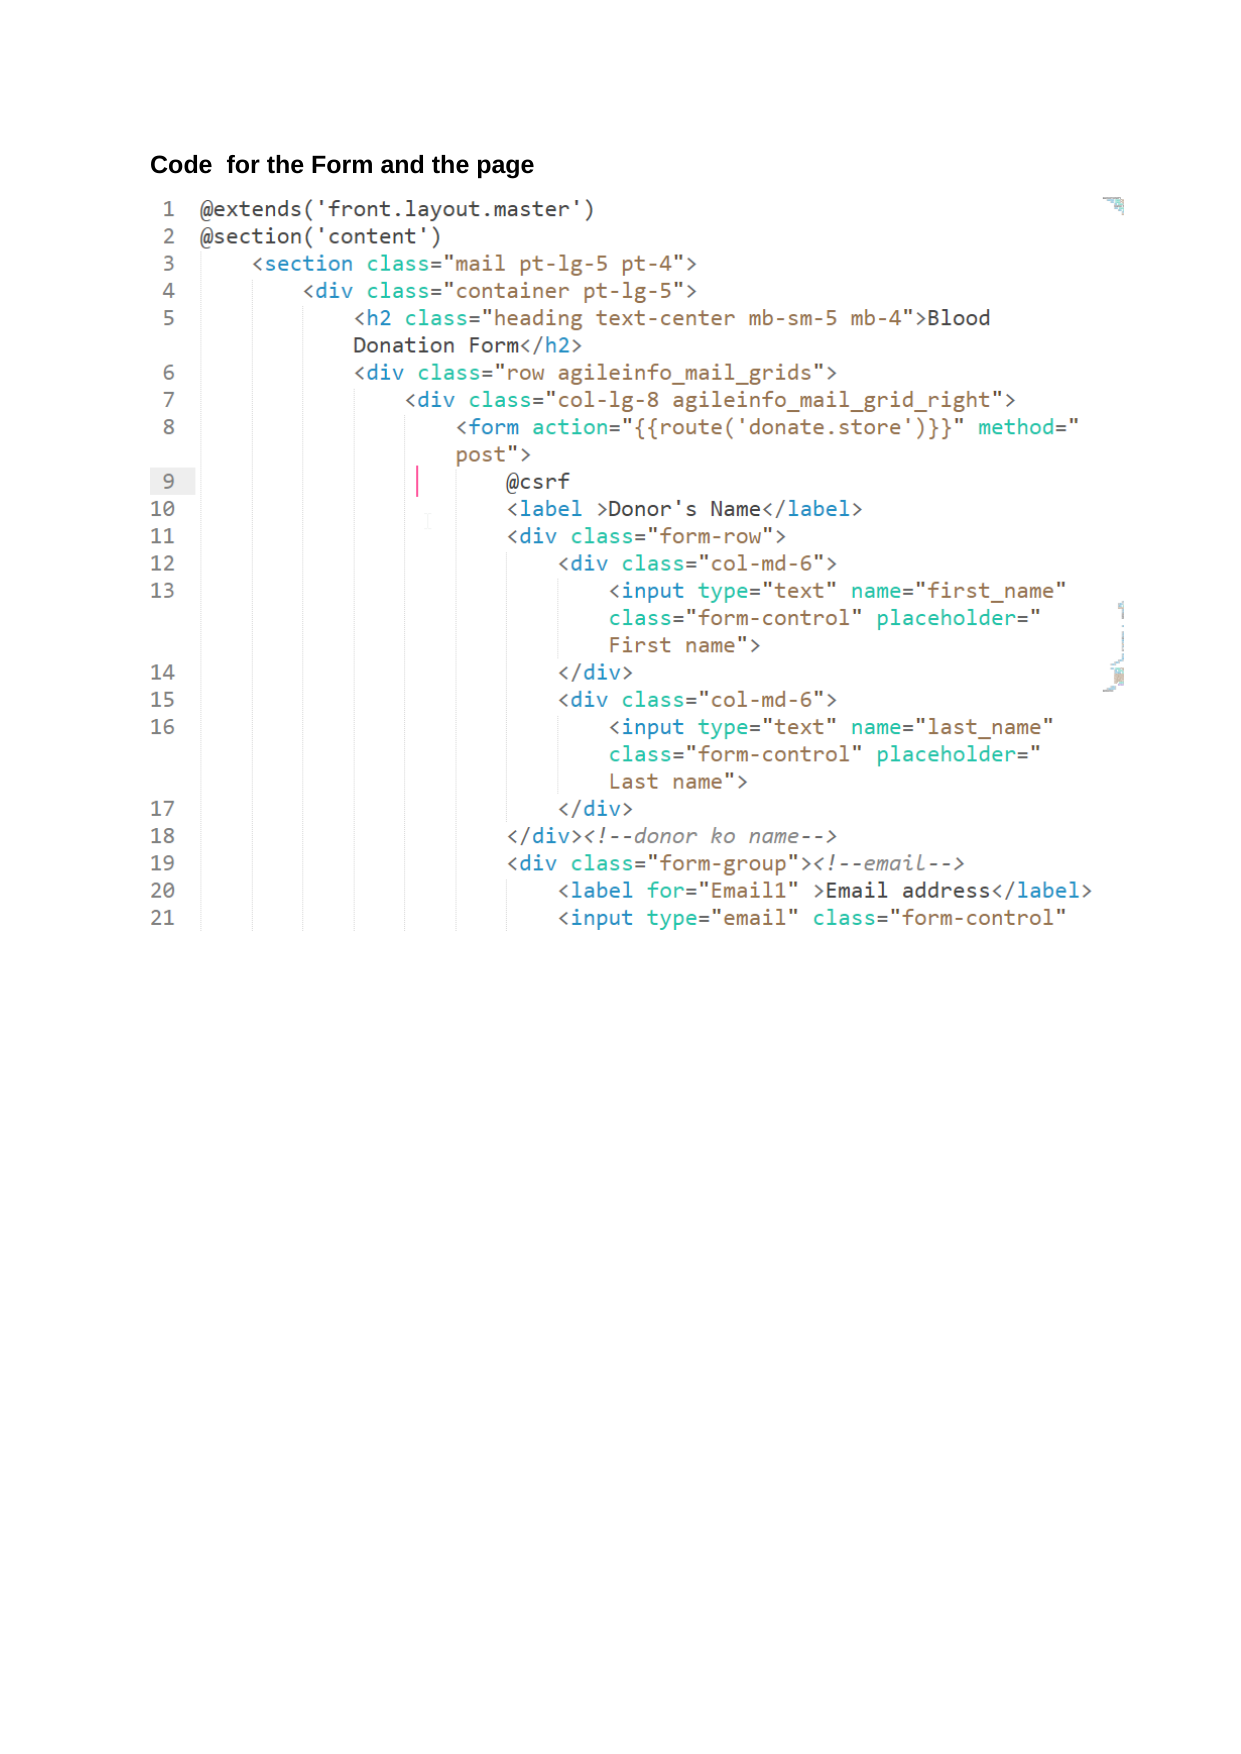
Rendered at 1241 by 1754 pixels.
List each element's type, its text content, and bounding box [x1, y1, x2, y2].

picture [150, 197, 1124, 931]
text Code for the Form and the page [150, 150, 1090, 179]
